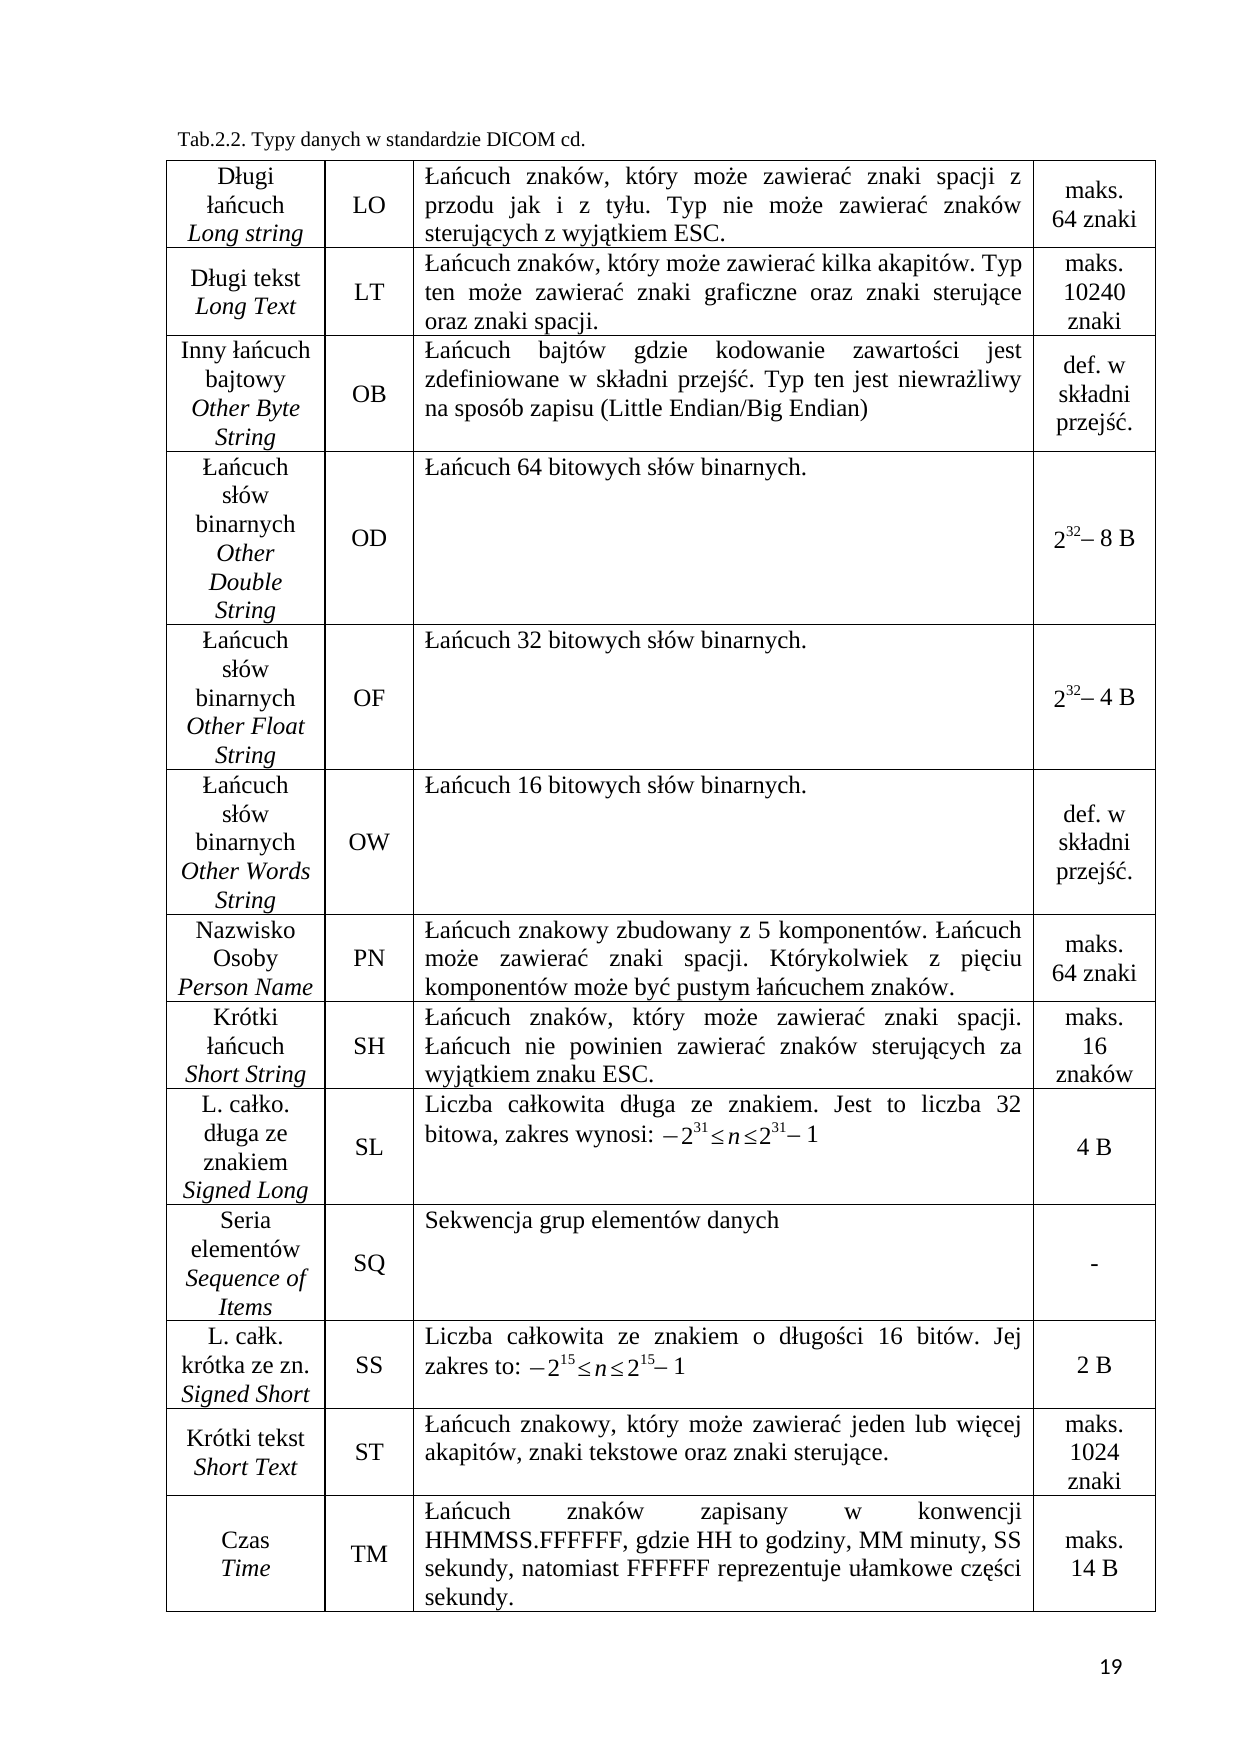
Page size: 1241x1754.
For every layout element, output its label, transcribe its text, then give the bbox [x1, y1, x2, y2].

table_cell maks. 16 znaków [1034, 1002, 1155, 1088]
table_cell Łańcuch znaków zapisany w konwencji HHMMSS.FFFFFF, gdzie HH to godziny, MM minuty, SS sekundy, natomiast FFFFFF reprezentuje ułamkowe części sekundy. [414, 1496, 1033, 1611]
table_cell Łańcuch 64 bitowych słów binarnych. [414, 452, 1033, 624]
table_cell TM [326, 1496, 413, 1611]
table_cell maks. 64 znaki [1034, 915, 1155, 1001]
table_cell SL [326, 1089, 413, 1204]
table_cell maks. 1024 znaki [1034, 1409, 1155, 1495]
table_cell SS [326, 1321, 413, 1408]
table_cell Łańcuch znaków, który może zawierać znaki spacji. Łańcuch nie powinien zawierać znaków sterujących za wyjątkiem znaku ESC. [414, 1002, 1033, 1088]
table_cell Łańcuch 32 bitowych słów binarnych. [414, 625, 1033, 769]
table_cell OW [326, 770, 413, 914]
table_cell Liczba całkowita długa ze znakiem. Jest to liczba 32 bitowa, zakres wynosi: – 1 [414, 1089, 1033, 1204]
table_cell Łańcuch znaków, który może zawierać znaki spacji z przodu jak i z tyłu. Typ nie może zawierać znaków sterujących z wyjątkiem ESC. [414, 161, 1033, 247]
table_cell maks. 10240 znaki [1034, 248, 1155, 334]
table_cell SH [326, 1002, 413, 1088]
table_cell maks. 64 znaki [1034, 161, 1155, 247]
table_cell def. w składni przejść. [1034, 770, 1155, 914]
table_cell ST [326, 1409, 413, 1495]
table_cell OF [326, 625, 413, 769]
table_cell – 8 B [1034, 452, 1155, 624]
table_cell - [1034, 1205, 1155, 1320]
table_cell LT [326, 248, 413, 334]
table_cell Łańcuch słów binarnych Other Words String [167, 770, 324, 914]
table_cell 2 B [1034, 1321, 1155, 1408]
table_cell Krótki tekst Short Text [167, 1409, 324, 1495]
table_cell maks. 14 B [1034, 1496, 1155, 1611]
table_cell L. całk. krótka ze zn. Signed Short [167, 1321, 324, 1408]
table_cell Łańcuch znakowy zbudowany z 5 komponentów. Łańcuch może zawierać znaki spacji. Którykolwiek z pięciu komponentów może być pustym łańcuchem znaków. [414, 915, 1033, 1001]
table_cell Inny łańcuch bajtowy Other Byte String [167, 336, 324, 451]
table_cell Łańcuch bajtów gdzie kodowanie zawartości jest zdefiniowane w składni przejść. Typ ten jest niewrażliwy na sposób zapisu (Little Endian/Big Endian) [414, 336, 1033, 451]
table_cell Łańcuch 16 bitowych słów binarnych. [414, 770, 1033, 914]
table_cell LO [326, 161, 413, 247]
table_cell Seria elementów Sequence of Items [167, 1205, 324, 1320]
table_cell OB [326, 336, 413, 451]
table_cell Czas Time [167, 1496, 324, 1611]
table_cell – 4 B [1034, 625, 1155, 769]
table_cell Nazwisko Osoby Person Name [167, 915, 324, 1001]
table_cell OD [326, 452, 413, 624]
table_header Tab.2.2. Typy danych w standardzie DICOM cd. [166, 118, 1155, 160]
table_cell Krótki łańcuch Short String [167, 1002, 324, 1088]
table_cell Łańcuch słów binarnych Other Float String [167, 625, 324, 769]
table_cell Długi łańcuch Long string [167, 161, 324, 247]
table_cell L. całko. długa ze znakiem Signed Long [167, 1089, 324, 1204]
table_cell Długi tekst Long Text [167, 248, 324, 334]
table_cell Łańcuch znakowy, który może zawierać jeden lub więcej akapitów, znaki tekstowe oraz znaki sterujące. [414, 1409, 1033, 1495]
table_cell def. w składni przejść. [1034, 336, 1155, 451]
table_cell PN [326, 915, 413, 1001]
table_cell 4 B [1034, 1089, 1155, 1204]
table_cell Łańcuch znaków, który może zawierać kilka akapitów. Typ ten może zawierać znaki graficzne oraz znaki sterujące oraz znaki spacji. [414, 248, 1033, 334]
table_cell SQ [326, 1205, 413, 1320]
table_cell Łańcuch słów binarnych Other Double String [167, 452, 324, 624]
table_cell Liczba całkowita ze znakiem o długości 16 bitów. Jej zakres to: – 1 [414, 1321, 1033, 1408]
table_cell Sekwencja grup elementów danych [414, 1205, 1033, 1320]
